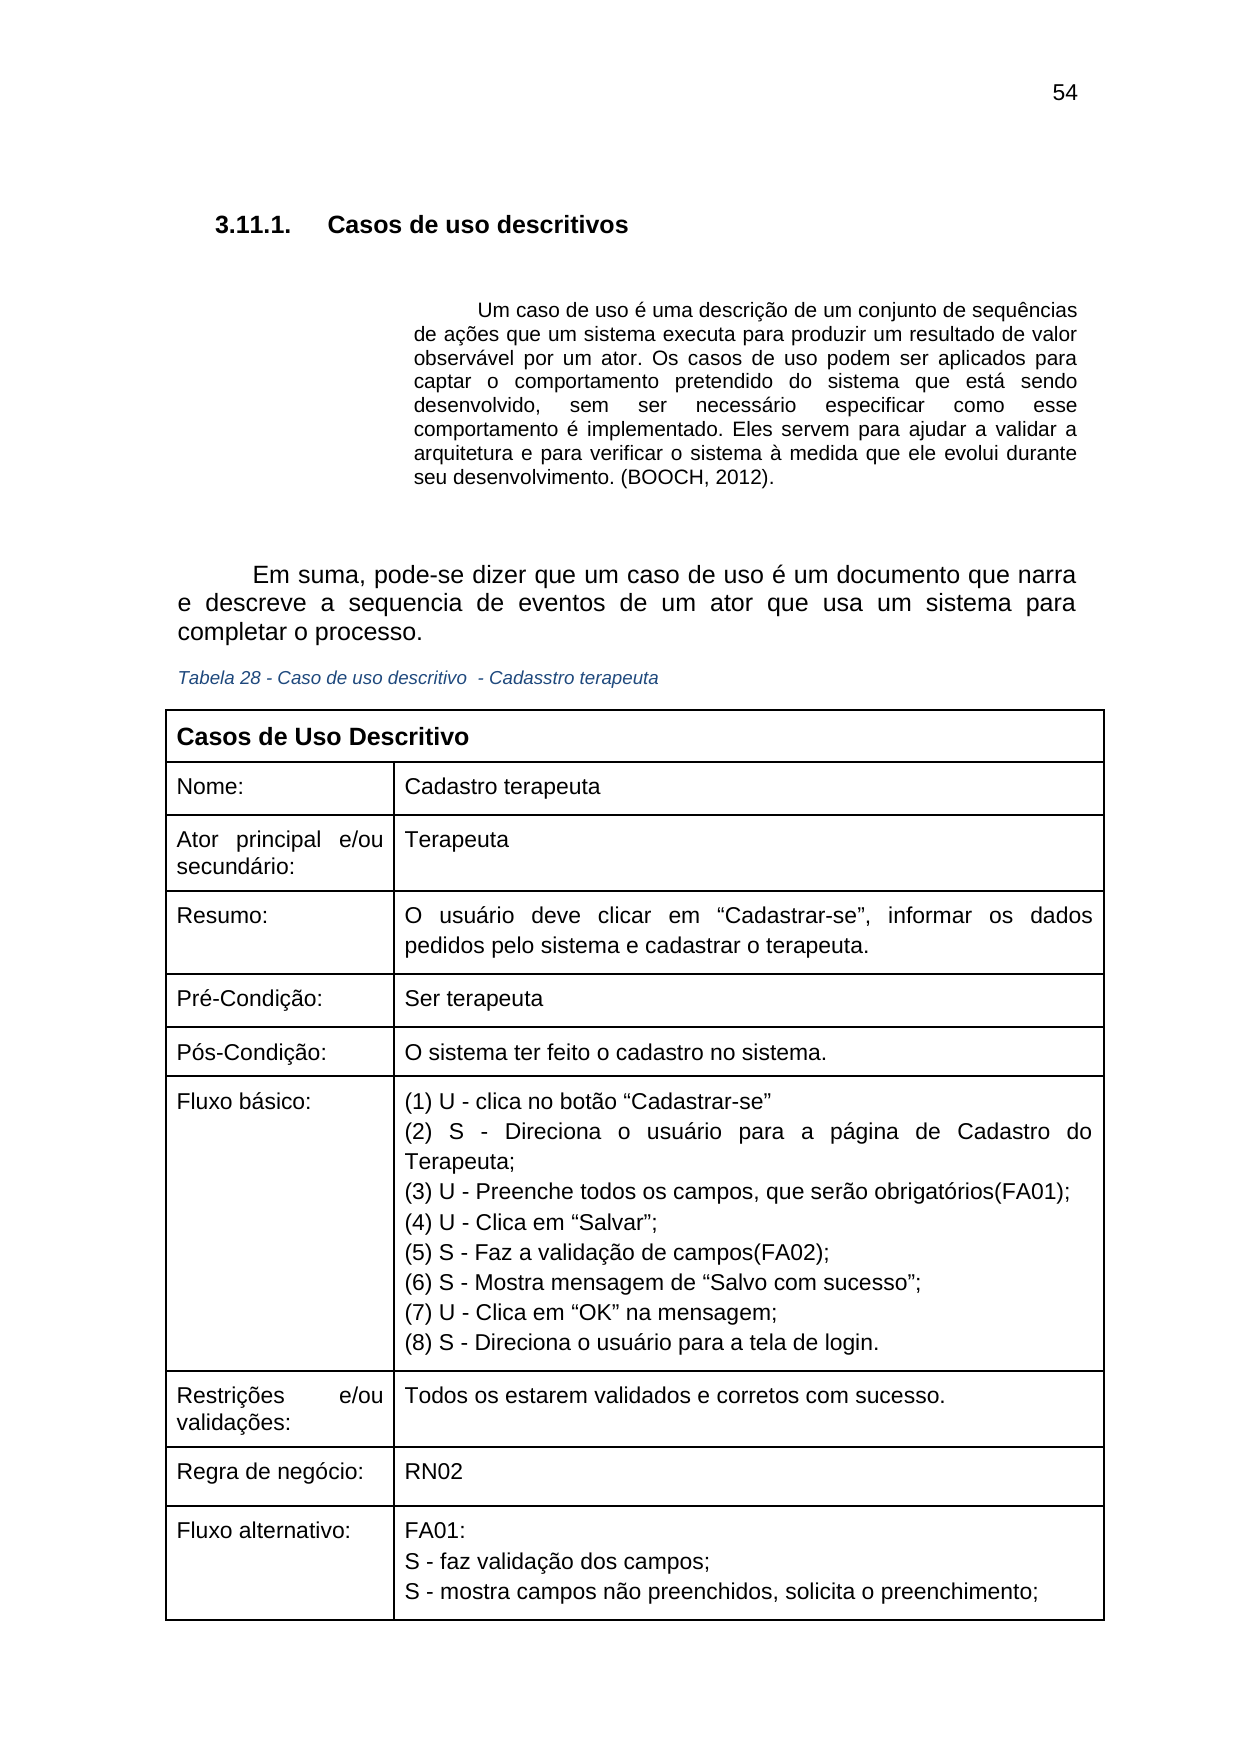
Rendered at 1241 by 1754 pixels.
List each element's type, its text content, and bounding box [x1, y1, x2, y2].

table_cell Nome: [167, 763, 393, 814]
table_cell Pré-Condição: [167, 975, 393, 1026]
table_cell (1) U - clica no botão “Cadastrar-se” (2) S - Direciona o usuário para a página de Cadastro do Terapeuta; (3) U - Preenche todos os campos, que serão obrigatórios(FA01); (4) U - Clica em “Salvar”; (5) S - Faz a validação de campos(FA02); (6) S - Mostra mensagem de “Salvo com sucesso”; (7) U - Clica em “OK” na mensagem; (8) S - Direciona o usuário para a tela de login. [395, 1077, 1103, 1370]
table_cell Resumo: [167, 892, 393, 973]
table_cell O sistema ter feito o cadastro no sistema. [395, 1028, 1103, 1075]
table_cell O usuário deve clicar em “Cadastrar-se”, informar os dados pedidos pelo sistema e cadastrar o terapeuta. [395, 892, 1103, 973]
table_cell Fluxo alternativo: [167, 1507, 393, 1618]
table_cell Todos os estarem validados e corretos com sucesso. [395, 1372, 1103, 1446]
text Um caso de uso é uma descrição de um conjunto de sequências de ações que um sistema executa para produzir um resultado de valor observável por um ator. Os casos de uso podem ser aplicados para captar o comportamento pretendido do sistema que está sendo desenvolvido, sem ser necessário especificar como esse comportamento é implementado. Eles servem para ajudar a validar a arquitetura e para verificar o sistema à medida que ele evolui durante seu desenvolvimento. (BOOCH, 2012). [413, 297, 1078, 489]
table_cell Cadastro terapeuta [395, 763, 1103, 814]
table_cell Ser terapeuta [395, 975, 1103, 1026]
table_cell Fluxo básico: [167, 1077, 393, 1370]
table_cell Terapeuta [395, 816, 1103, 889]
table_cell Regra de negócio: [167, 1448, 393, 1505]
list Casos de uso descritivos [215, 210, 1078, 239]
table_header Casos de Uso Descritivo [167, 711, 1103, 761]
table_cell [395, 1507, 1103, 1618]
table_cell Ator principal e/ou secundário: [167, 816, 393, 889]
table_cell Pós-Condição: [167, 1028, 393, 1075]
table_cell RN02 [395, 1448, 1103, 1505]
table_cell Restrições e/ou validações: [167, 1372, 393, 1446]
text Em suma, pode-se dizer que um caso de uso é um documento que narra e descreve a sequencia de eventos de um ator que usa um sistema para completar o processo. [177, 559, 1078, 646]
